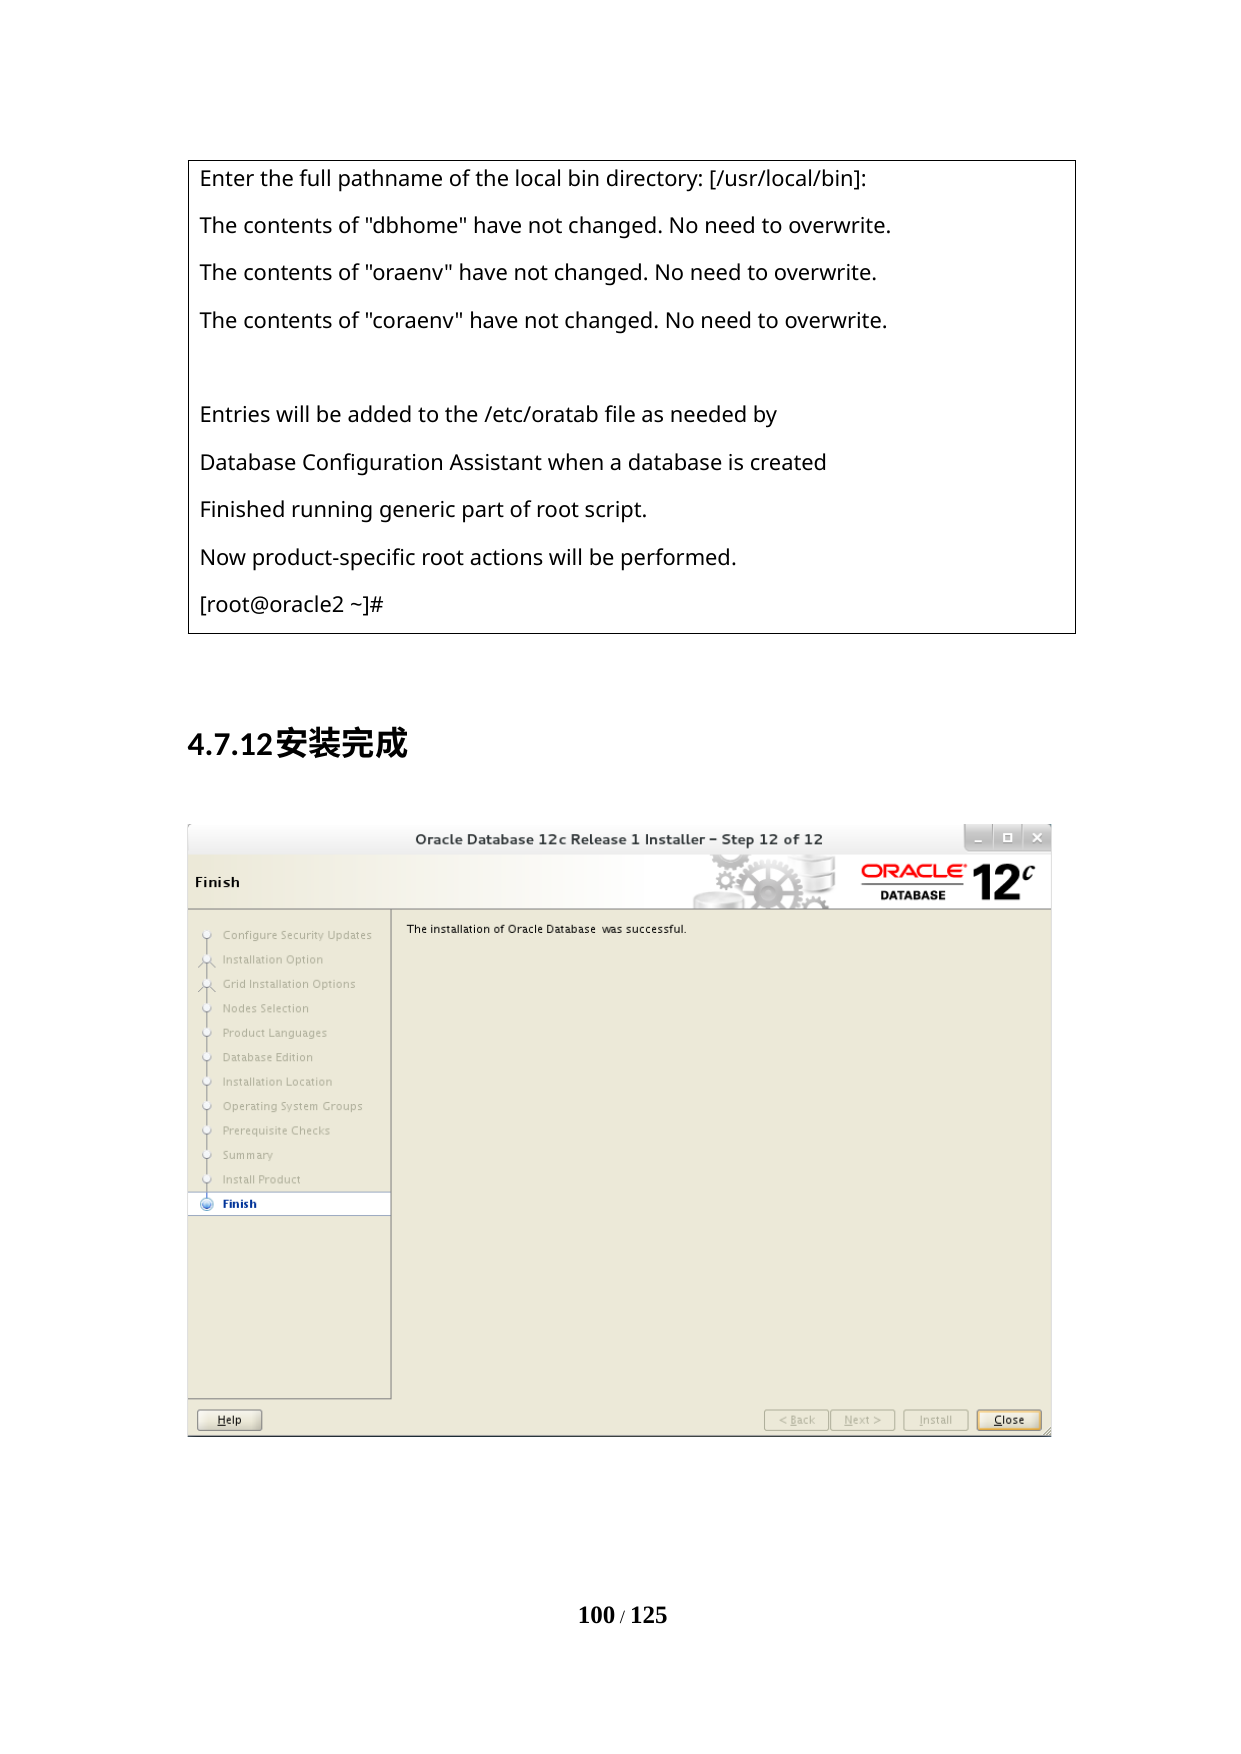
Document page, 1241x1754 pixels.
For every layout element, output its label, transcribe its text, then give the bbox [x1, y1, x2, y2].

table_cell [189, 161, 1075, 633]
subtitle 安装完成 [187, 708, 1053, 773]
picture [187, 824, 1052, 1437]
